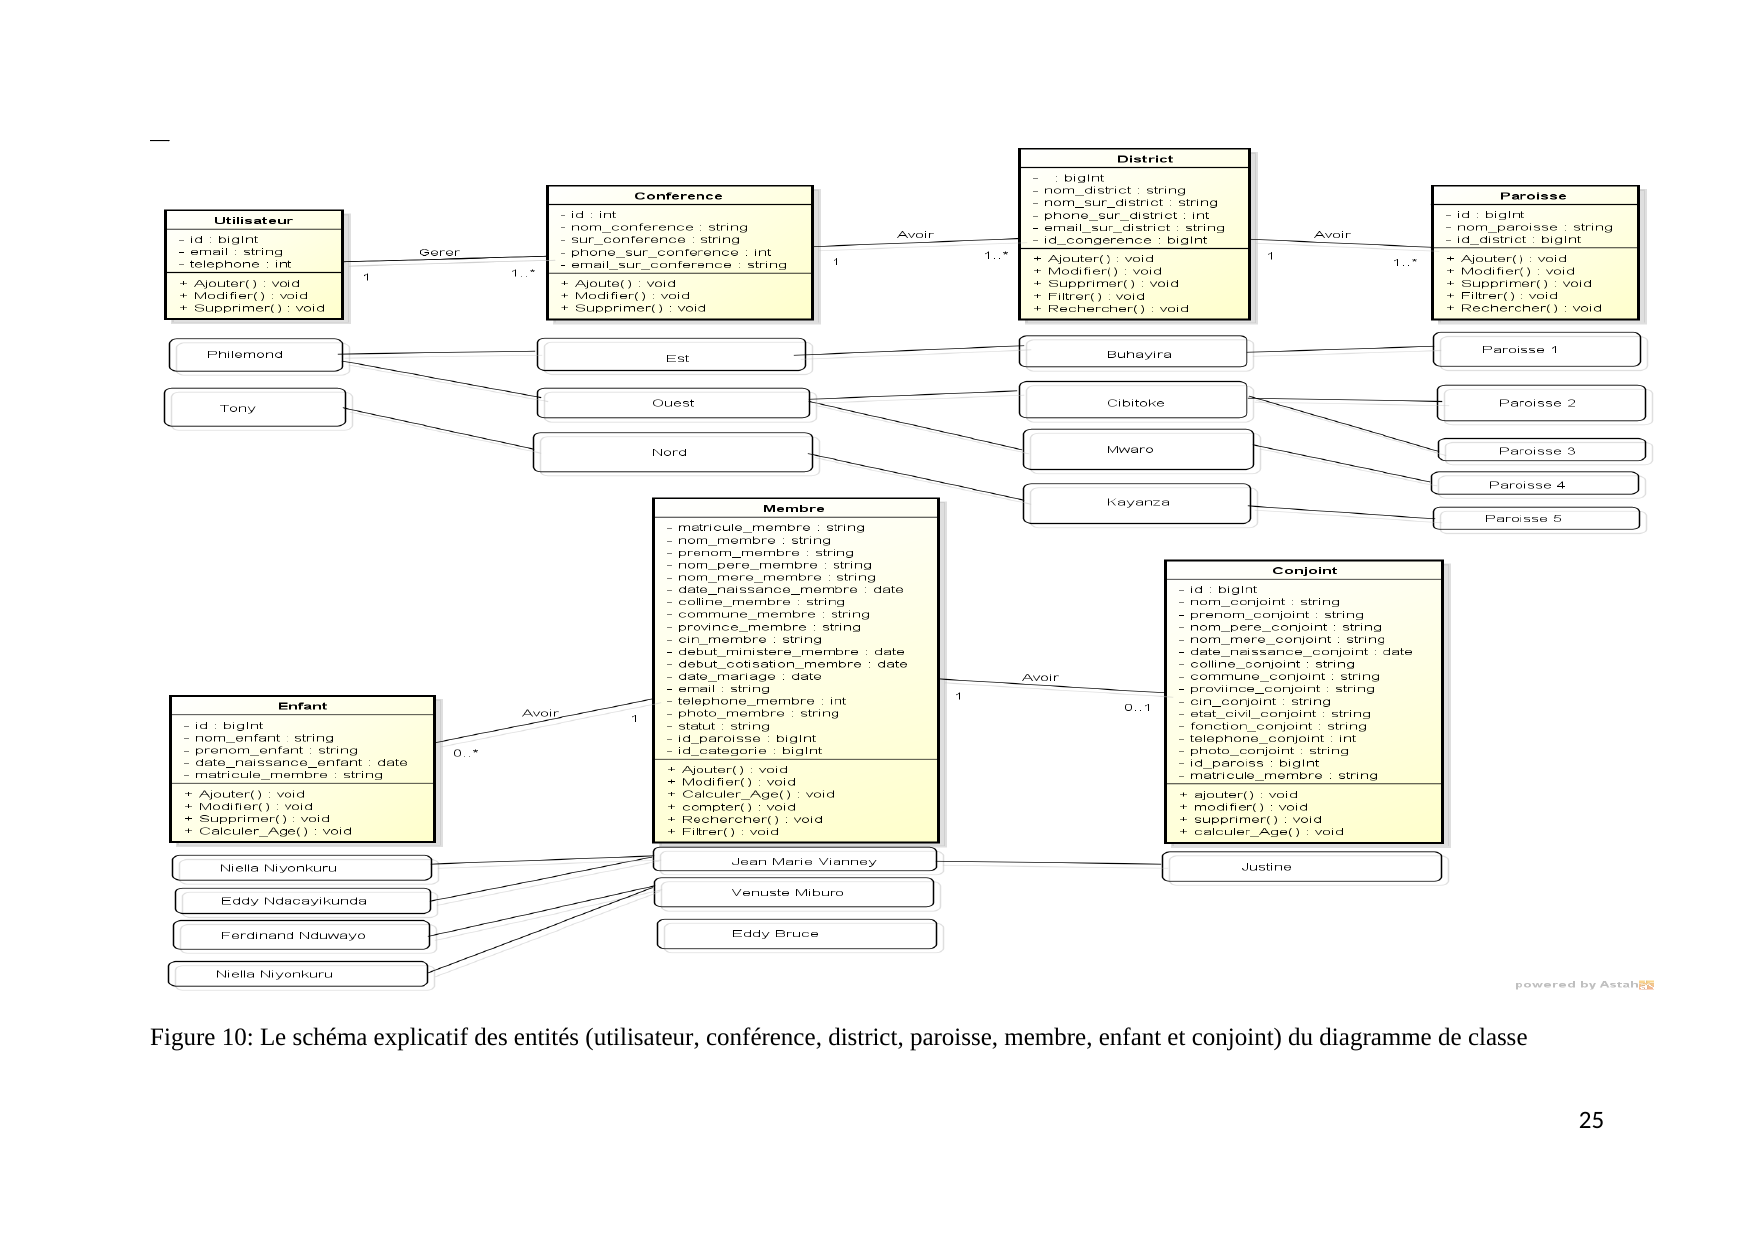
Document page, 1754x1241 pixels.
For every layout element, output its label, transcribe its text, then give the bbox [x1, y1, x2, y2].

text Figure 10: Le schéma explicatif des entités (utilisateur, conférence, district, paroisse, membre, enfant et conjoint) du diagramme de classe [150, 1022, 1604, 1051]
picture [150, 140, 1658, 992]
